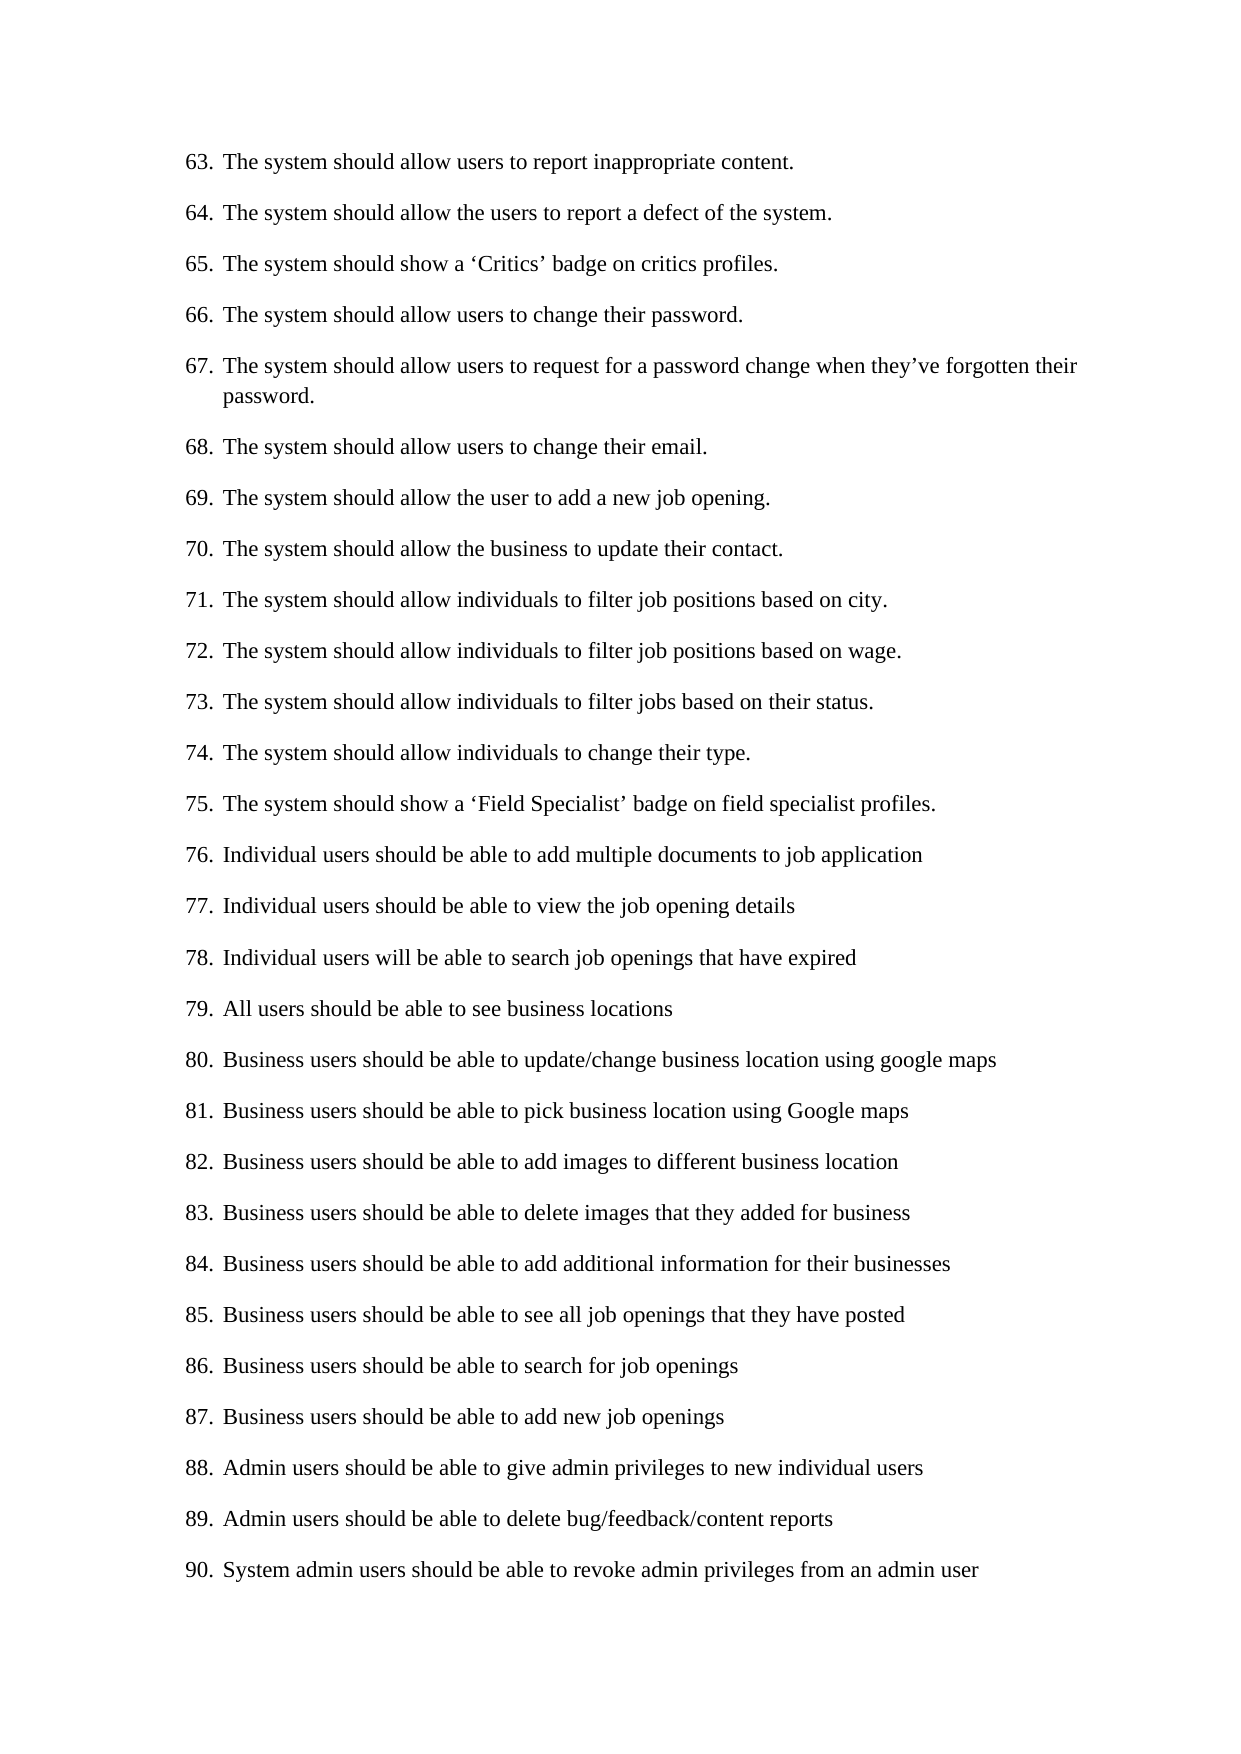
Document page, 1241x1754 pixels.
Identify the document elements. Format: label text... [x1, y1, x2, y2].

list Admin users should be able to delete bug/feedback/content reports [185, 1505, 1092, 1531]
list Business users should be able to see all job openings that they have posted [185, 1301, 1092, 1327]
list The system should show a ‘Critics’ badge on critics profiles. [185, 250, 1092, 276]
list The system should allow individuals to change their type. [185, 739, 1092, 766]
list Business users should be able to search for job openings [185, 1352, 1092, 1378]
list Business users should be able to delete images that they added for business [185, 1199, 1092, 1225]
list The system should allow the business to update their contact. [185, 535, 1092, 562]
list Business users should be able to add images to different business location [185, 1148, 1092, 1174]
list The system should allow individuals to filter job positions based on city. [185, 586, 1092, 613]
list The system should allow users to report inappropriate content. [185, 148, 1092, 174]
list The system should allow users to request for a password change when they’ve forgotten their password. [185, 352, 1092, 408]
list Individual users should be able to add multiple documents to job application [185, 841, 1092, 868]
list The system should allow the users to report a defect of the system. [185, 199, 1092, 225]
list The system should allow users to change their password. [185, 301, 1092, 327]
list Business users should be able to add new job openings [185, 1403, 1092, 1429]
list Admin users should be able to give admin privileges to new individual users [185, 1454, 1092, 1480]
list Individual users will be able to search job openings that have expired [185, 943, 1092, 970]
list Individual users should be able to view the job opening details [185, 892, 1092, 919]
list System admin users should be able to revoke admin privileges from an admin user [185, 1556, 1092, 1582]
list Business users should be able to add additional information for their businesses [185, 1250, 1092, 1276]
list The system should allow the user to add a new job opening. [185, 484, 1092, 511]
list The system should allow users to change their email. [185, 433, 1092, 459]
list The system should allow individuals to filter job positions based on wage. [185, 637, 1092, 664]
list Business users should be able to pick business location using Google maps [185, 1097, 1092, 1123]
list The system should show a ‘Field Specialist’ badge on field specialist profiles. [185, 790, 1092, 817]
list The system should allow individuals to filter jobs based on their status. [185, 688, 1092, 715]
list Business users should be able to update/change business location using google maps [185, 1046, 1092, 1072]
list All users should be able to see business locations [185, 994, 1092, 1021]
